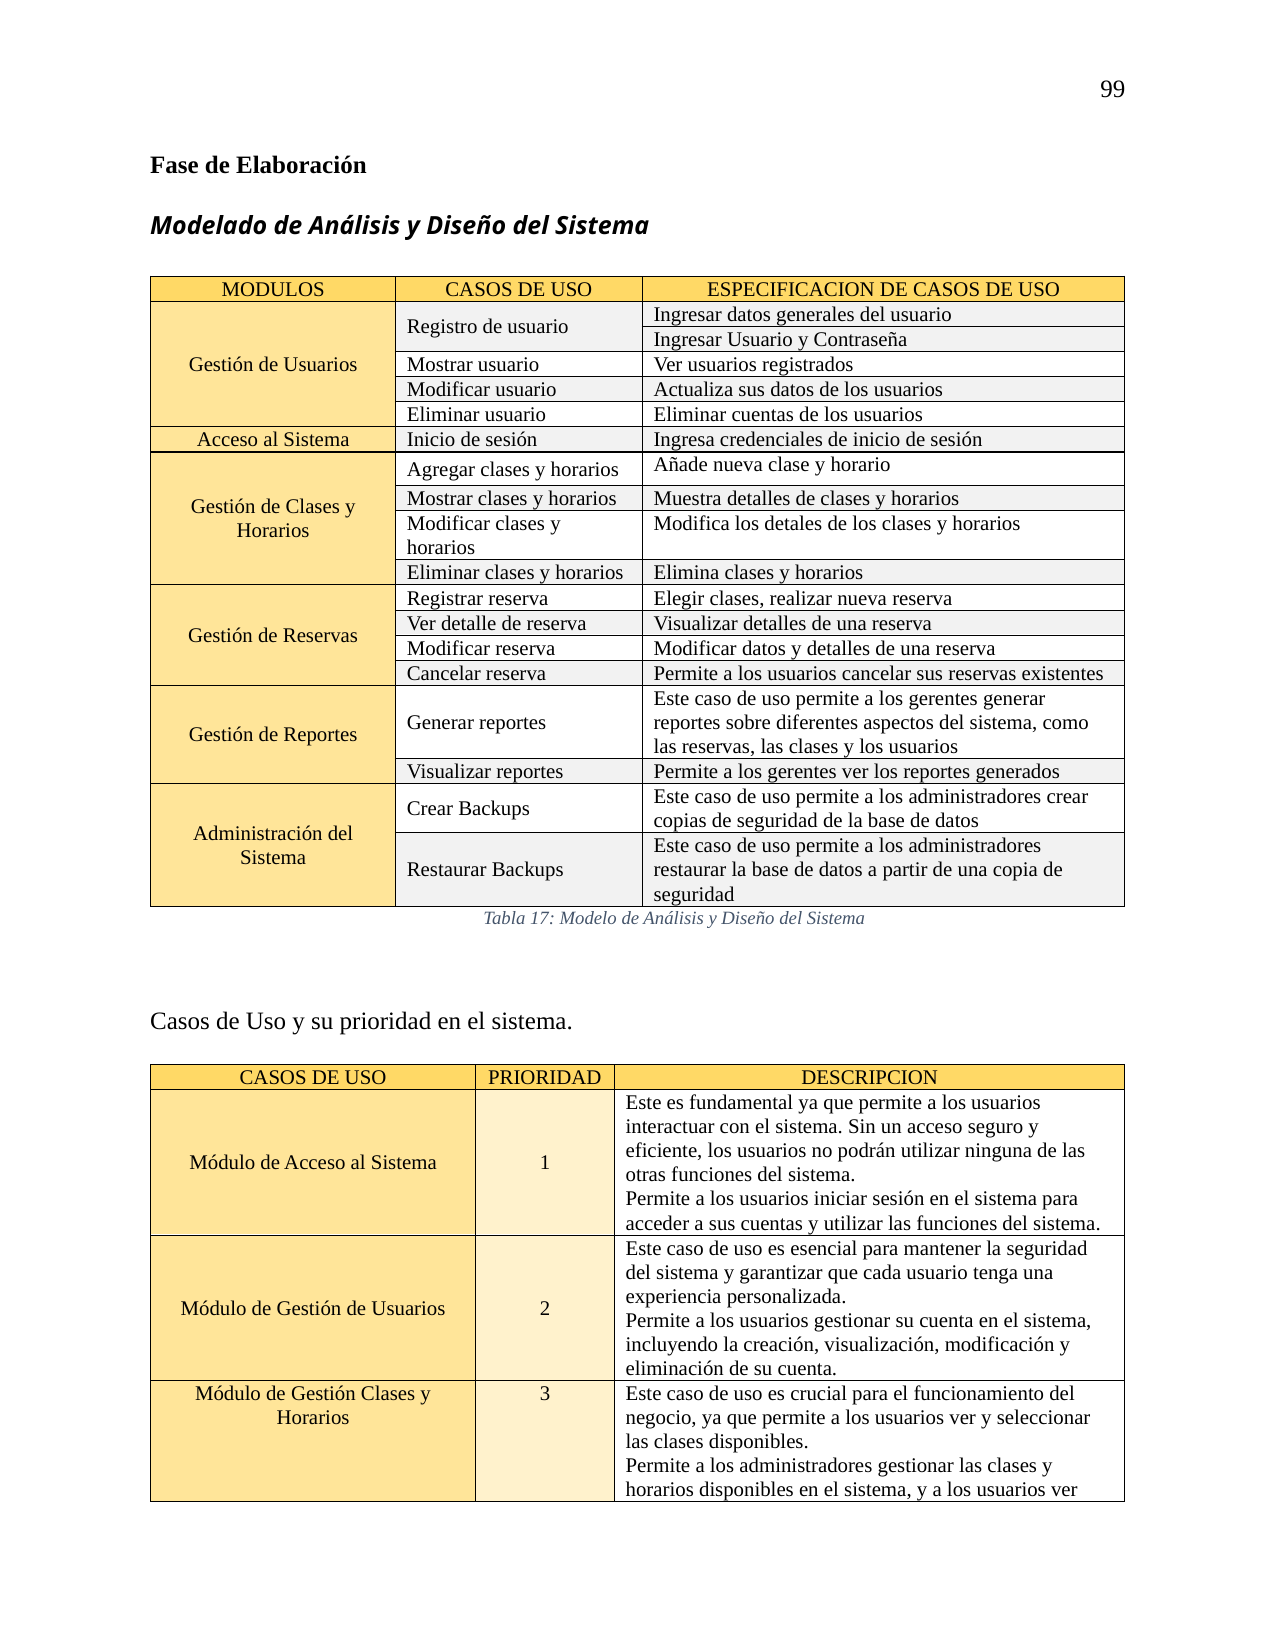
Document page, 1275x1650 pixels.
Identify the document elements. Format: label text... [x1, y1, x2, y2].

table_header DESCRIPCION [615, 1065, 1124, 1089]
table_cell Módulo de Gestión de Usuarios [151, 1236, 475, 1380]
table_header PRIORIDAD [476, 1065, 614, 1089]
table_cell Ingresa credenciales de inicio de sesión [643, 427, 1124, 451]
table_cell Modificar reserva [396, 636, 642, 660]
table_cell Este caso de uso es esencial para mantener la seguridad del sistema y garantizar que cada usuario tenga una experiencia personalizada. Permite a los usuarios gestionar su cuenta en el sistema, incluyendo la creación, visualización, modificación y eliminación de su cuenta. [615, 1236, 1124, 1380]
table_cell Elimina clases y horarios [643, 560, 1124, 584]
table_cell Actualiza sus datos de los usuarios [643, 377, 1124, 401]
subtitle Modelado de Análisis y Diseño del Sistema [150, 207, 1125, 242]
table_header MODULOS [151, 277, 395, 301]
table_cell 2 [476, 1236, 614, 1380]
table_cell Cancelar reserva [396, 661, 642, 685]
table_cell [615, 1381, 1124, 1501]
table_cell Módulo de Acceso al Sistema [151, 1090, 475, 1234]
table_cell Este caso de uso permite a los gerentes generar reportes sobre diferentes aspectos del sistema, como las reservas, las clases y los usuarios [643, 686, 1124, 758]
table_header ESPECIFICACION DE CASOS DE USO [643, 277, 1124, 301]
table_cell Gestión de Clases y Horarios [151, 453, 395, 584]
table_cell Eliminar cuentas de los usuarios [643, 402, 1124, 426]
table_cell Elegir clases, realizar nueva reserva [643, 585, 1124, 609]
table_cell Modificar usuario [396, 377, 642, 401]
table_cell Registrar reserva [396, 585, 642, 609]
table_cell Generar reportes [396, 686, 642, 758]
table_header CASOS DE USO [396, 277, 642, 301]
table_cell Registro de usuario [396, 302, 642, 351]
table_cell Modificar datos y detalles de una reserva [643, 636, 1124, 660]
table_cell Este caso de uso permite a los administradores restaurar la base de datos a partir de una copia de seguridad [643, 833, 1124, 906]
table_cell Ver detalle de reserva [396, 611, 642, 634]
table_cell Agregar clases y horarios [396, 453, 642, 485]
table_cell Visualizar reportes [396, 759, 642, 783]
table_cell Este es fundamental ya que permite a los usuarios interactuar con el sistema. Sin un acceso seguro y eficiente, los usuarios no podrán utilizar ninguna de las otras funciones del sistema. Permite a los usuarios iniciar sesión en el sistema para acceder a sus cuentas y utilizar las funciones del sistema. [615, 1090, 1124, 1234]
table_cell Crear Backups [396, 784, 642, 832]
table_cell Mostrar usuario [396, 352, 642, 376]
table_cell Visualizar detalles de una reserva [643, 611, 1124, 634]
table_cell 1 [476, 1090, 614, 1234]
table_cell Permite a los gerentes ver los reportes generados [643, 759, 1124, 783]
table_cell Eliminar clases y horarios [396, 560, 642, 584]
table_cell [151, 1381, 475, 1501]
table_cell Modifica los detales de los clases y horarios [643, 511, 1124, 559]
text Tabla 17: Modelo de Análisis y Diseño del Sistema [150, 907, 1125, 928]
table_cell Eliminar usuario [396, 402, 642, 426]
table_cell Ver usuarios registrados [643, 352, 1124, 376]
table_cell Acceso al Sistema [151, 427, 395, 451]
table_cell Ingresar Usuario y Contraseña [643, 327, 1124, 351]
subtitle Fase de Elaboración [150, 150, 1125, 179]
table_cell Gestión de Reportes [151, 686, 395, 783]
table_cell Administración del Sistema [151, 784, 395, 906]
table_cell Este caso de uso permite a los administradores crear copias de seguridad de la base de datos [643, 784, 1124, 832]
table_cell Inicio de sesión [396, 427, 642, 451]
table_cell Muestra detalles de clases y horarios [643, 486, 1124, 510]
table_cell Mostrar clases y horarios [396, 486, 642, 510]
table_cell Añade nueva clase y horario [643, 453, 1124, 485]
table_cell Ingresar datos generales del usuario [643, 302, 1124, 326]
text Casos de Uso y su prioridad en el sistema. [150, 1006, 1125, 1035]
table_cell Modificar clases y horarios [396, 511, 642, 559]
table_cell Restaurar Backups [396, 833, 642, 906]
table_header CASOS DE USO [151, 1065, 475, 1089]
table_cell Permite a los usuarios cancelar sus reservas existentes [643, 661, 1124, 685]
table_cell Gestión de Usuarios [151, 302, 395, 426]
table_cell 3 [476, 1381, 614, 1501]
table_cell Gestión de Reservas [151, 585, 395, 685]
